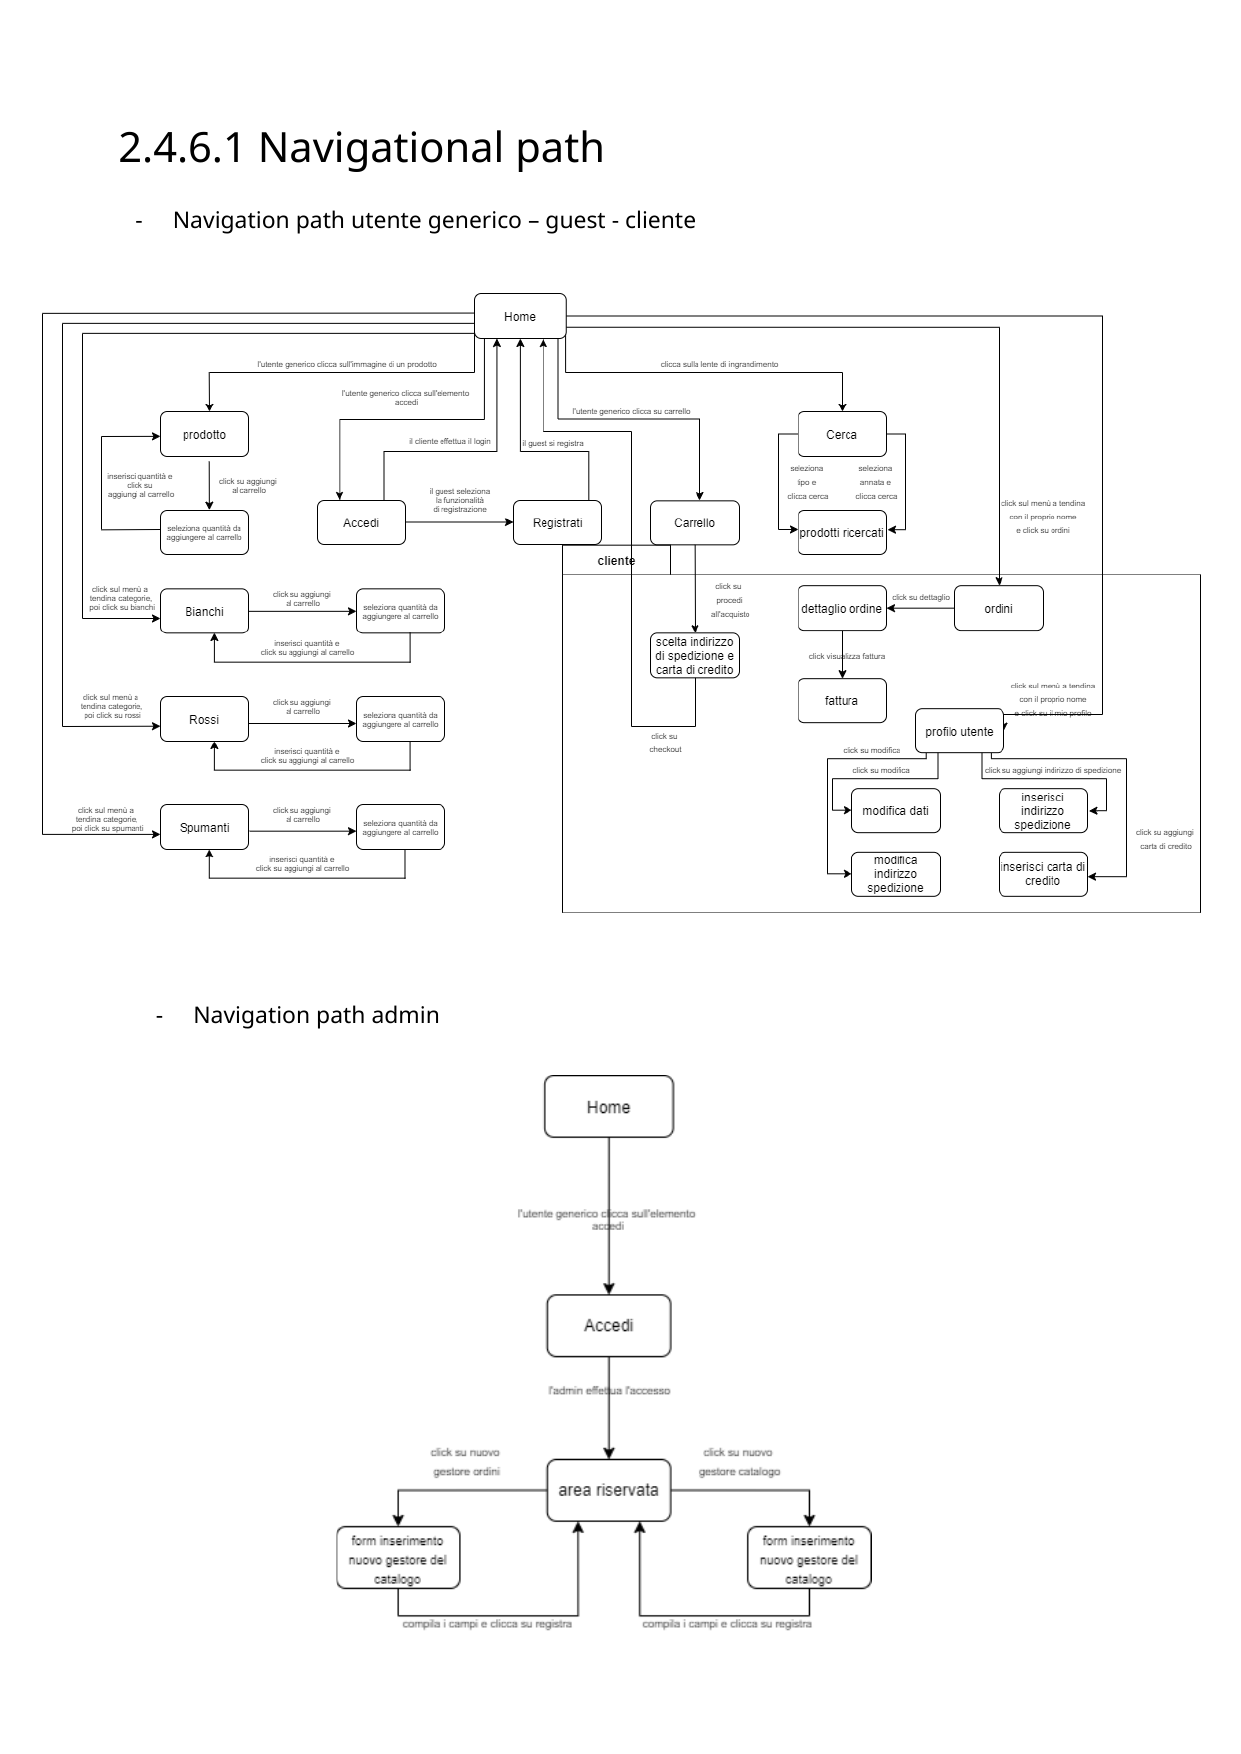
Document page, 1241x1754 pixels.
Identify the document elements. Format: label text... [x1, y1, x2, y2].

list Navigation path admin [156, 998, 1122, 1030]
picture [336, 1075, 872, 1640]
text 2.4.6.1 Navigational path [118, 118, 1122, 175]
list Navigation path utente generico – guest - cliente [135, 204, 1122, 235]
picture [35, 293, 1205, 913]
